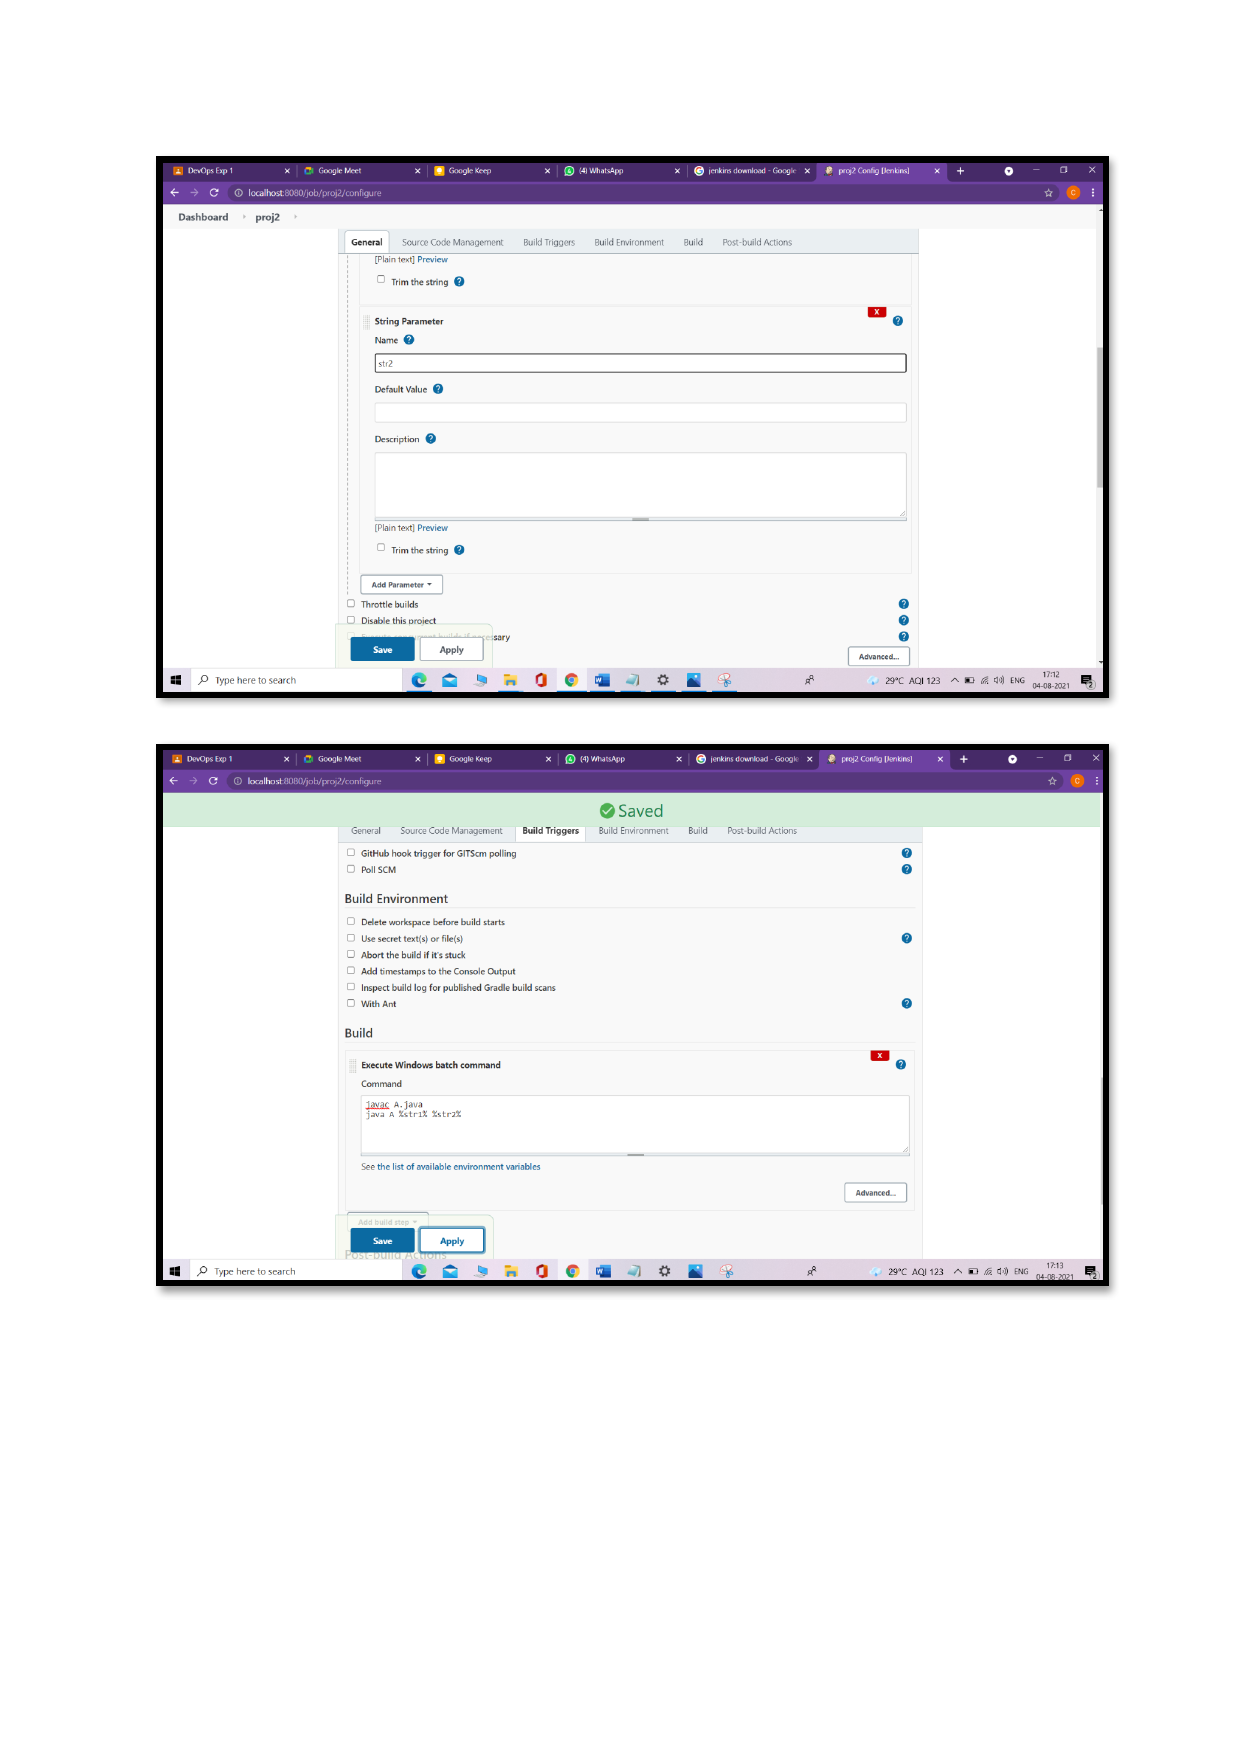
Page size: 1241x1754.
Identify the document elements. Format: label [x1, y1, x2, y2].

picture [163, 750, 1103, 1280]
picture [163, 163, 1103, 692]
